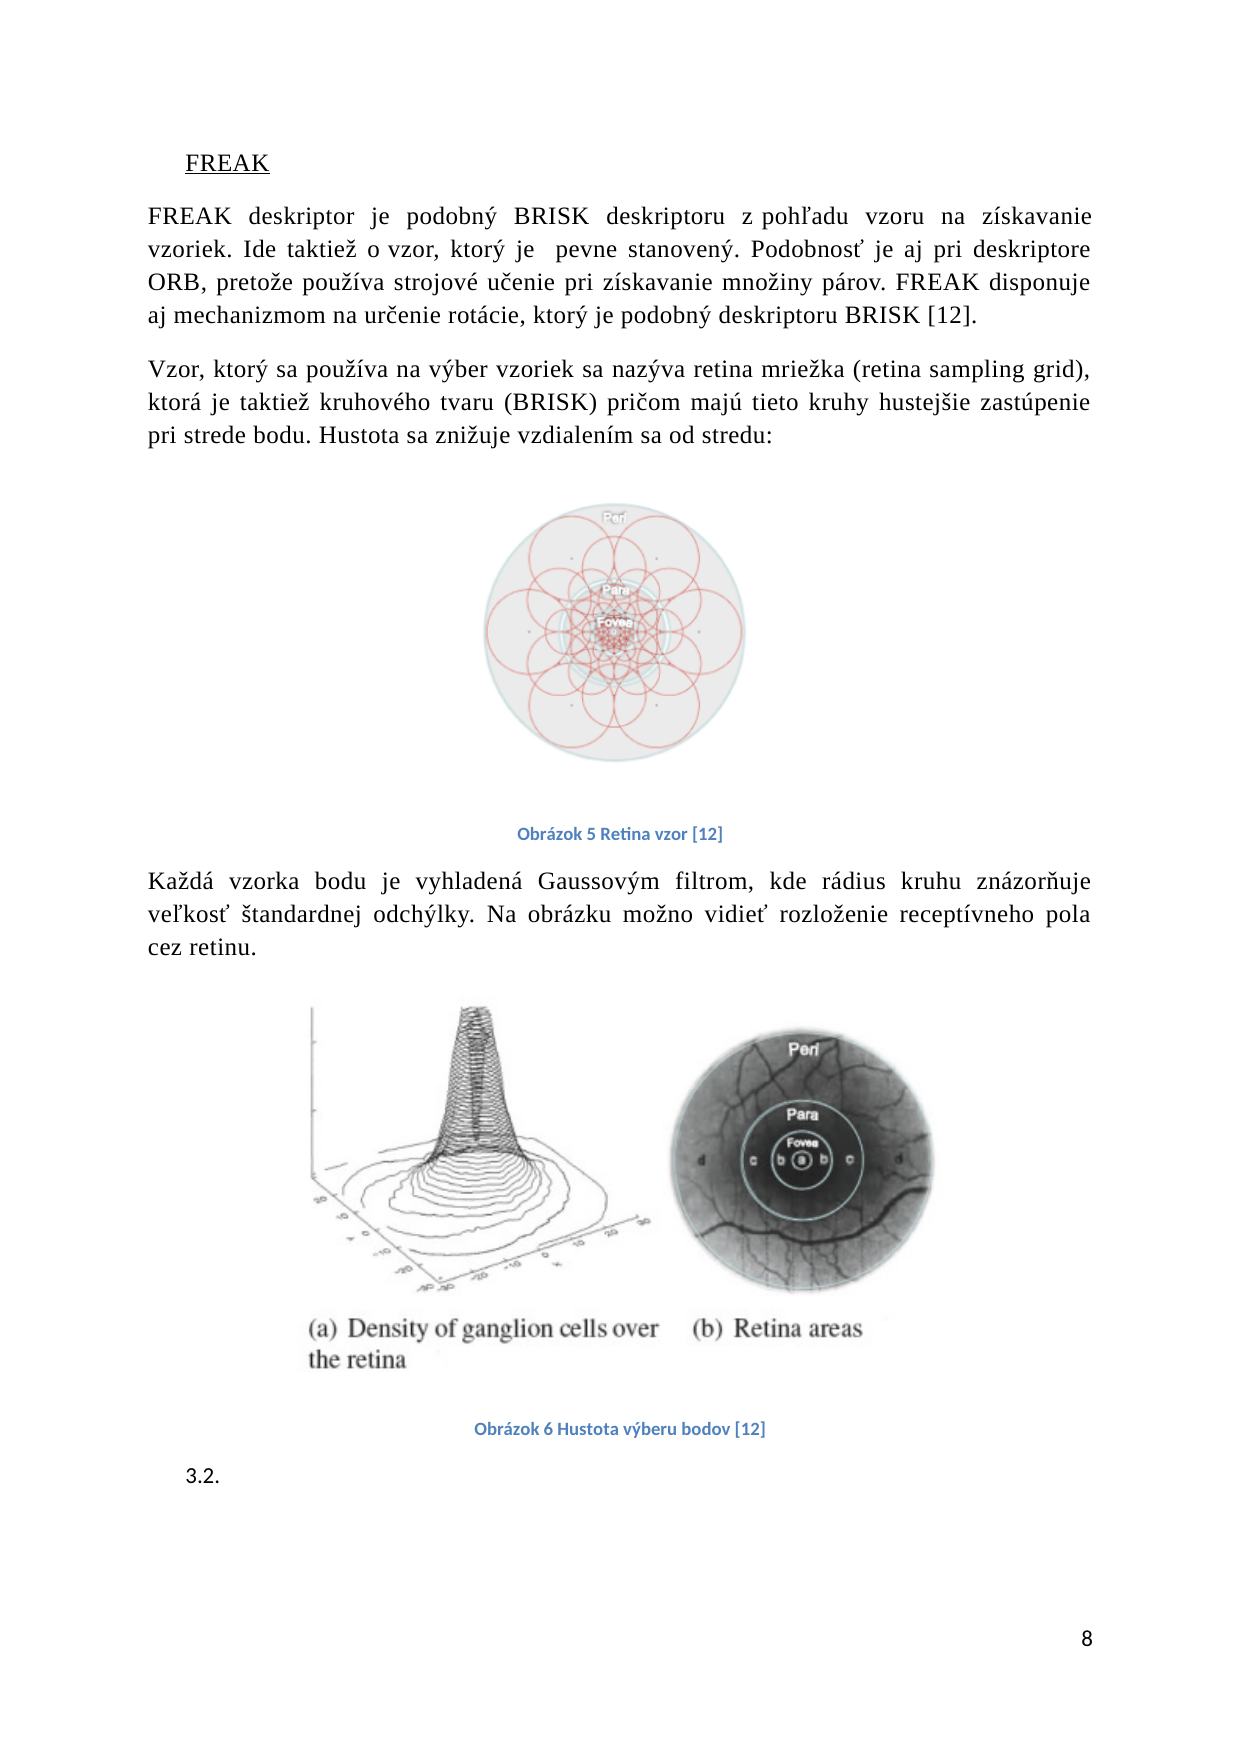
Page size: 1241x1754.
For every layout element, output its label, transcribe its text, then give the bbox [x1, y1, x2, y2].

text Obrázok 5 Retina vzor [12] [148, 822, 1093, 845]
text Vzor, ktorý sa používa na výber vzoriek sa nazýva retina mriežka (retina sampling grid), ktorá je taktiež kruhového tvaru (BRISK) pričom majú tieto kruhy hustejšie zastúpenie pri strede bodu. Hustota sa znižuje vzdialením sa od stredu: [148, 354, 1093, 449]
picture [286, 985, 955, 1392]
text Obrázok 6 Hustota výberu bodov [12] [148, 1417, 1093, 1440]
text Každá vzorka bodu je vyhladená Gaussovým filtrom, kde rádius kruhu znázorňuje veľkosť štandardnej odchýlky. Na obrázku možno vidieť rozloženie receptívneho pola cez retinu. [148, 866, 1093, 961]
text FREAK [148, 148, 1093, 176]
picture [443, 474, 798, 797]
text FREAK deskriptor je podobný BRISK deskriptoru z pohľadu vzoru na získavanie vzoriek. Ide taktiež o vzor, ktorý je pevne stanovený. Podobnosť je aj pri deskriptore ORB, pretože používa strojové učenie pri získavanie množiny párov. FREAK disponuje aj mechanizmom na určenie rotácie, ktorý je podobný deskriptoru BRISK [12]. [148, 201, 1093, 329]
